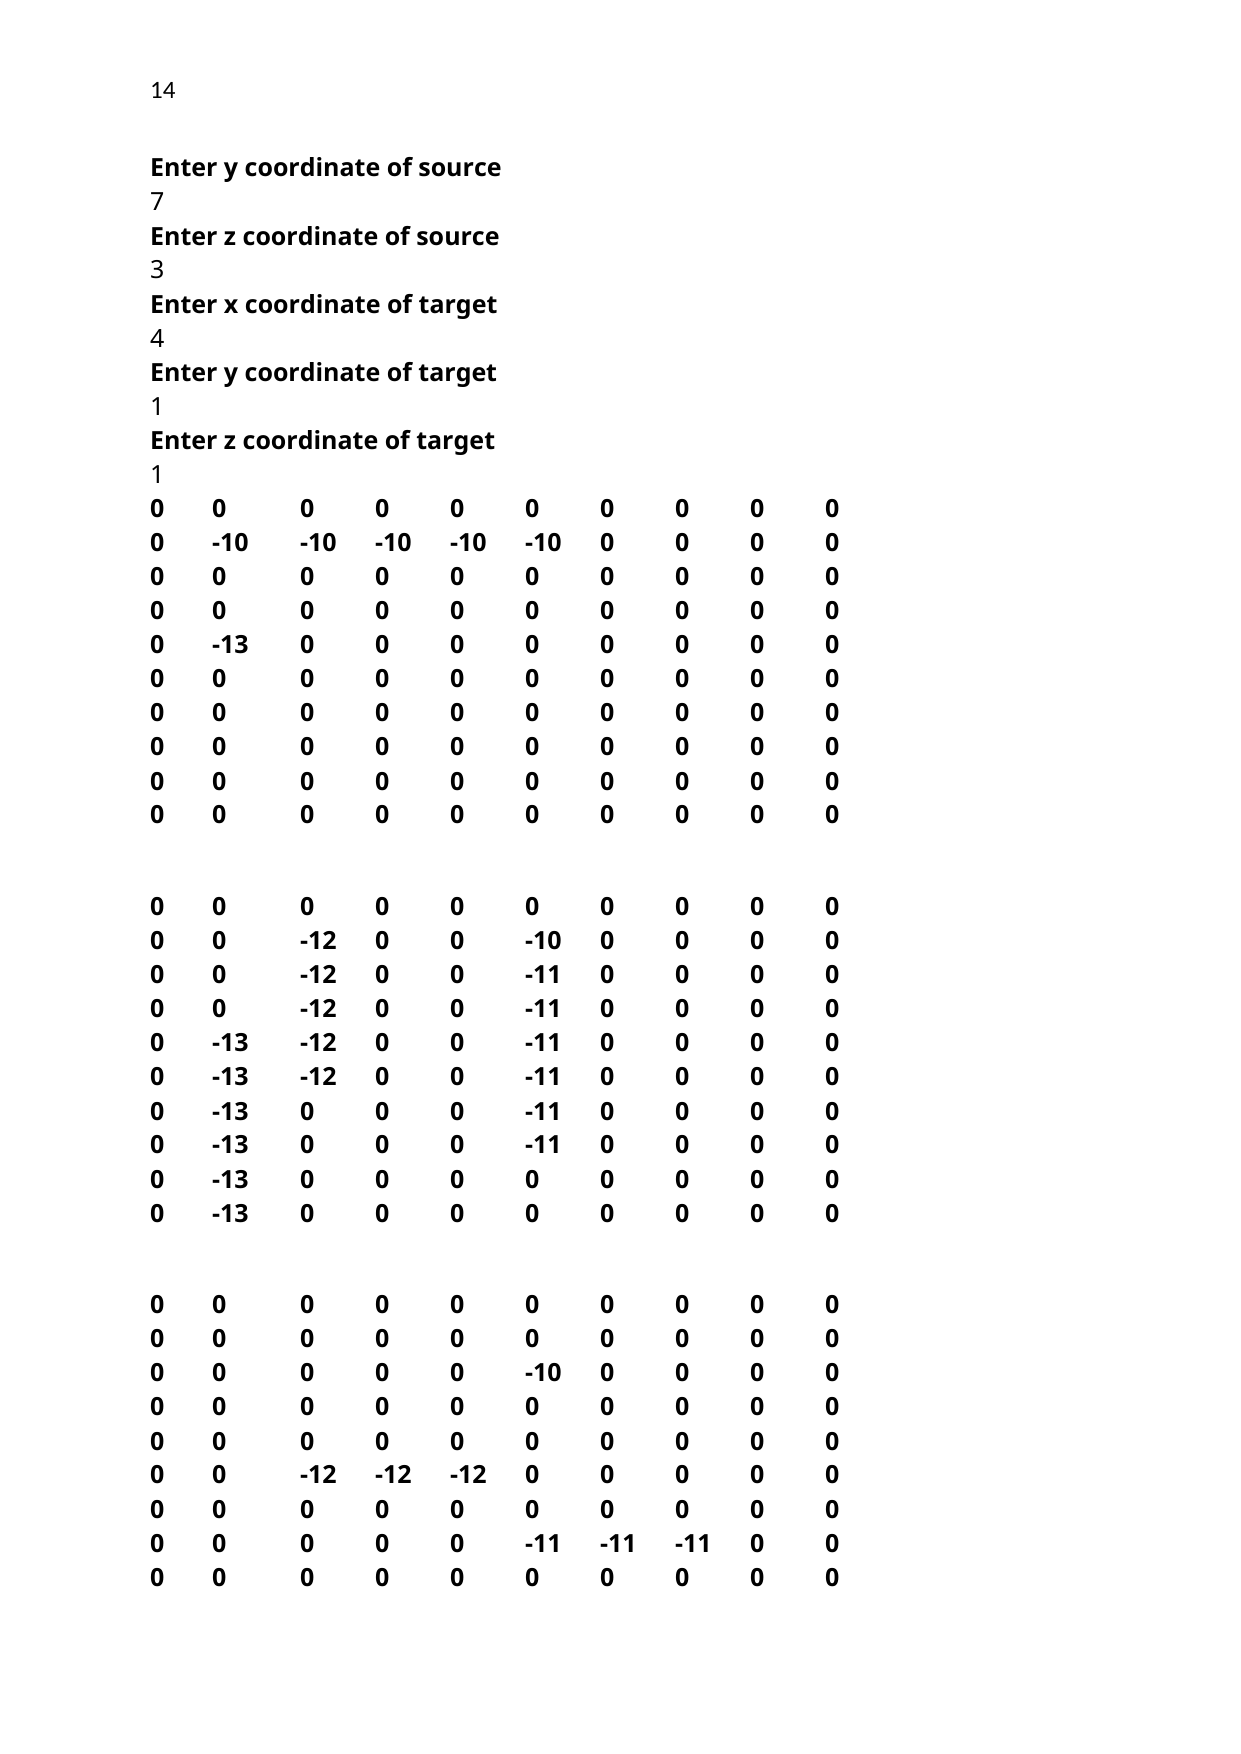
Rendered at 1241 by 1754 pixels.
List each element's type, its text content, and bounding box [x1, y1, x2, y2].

text 0 0 0 0 0 0 0 0 0 0 [150, 1491, 1090, 1525]
text 1 [150, 388, 1090, 422]
text 0 0 -12 0 0 -11 0 0 0 0 [150, 991, 1090, 1025]
text 0 -13 0 0 0 -11 0 0 0 0 [150, 1127, 1090, 1161]
text 0 0 0 0 0 0 0 0 0 0 [150, 593, 1090, 627]
text 0 0 0 0 0 0 0 0 0 0 [150, 1321, 1090, 1355]
text 0 0 0 0 0 0 0 0 0 0 [150, 1559, 1090, 1593]
text 0 0 0 0 0 0 0 0 0 0 [150, 559, 1090, 593]
text 0 0 0 0 0 0 0 0 0 0 [150, 1287, 1090, 1321]
text 0 0 -12 0 0 -11 0 0 0 0 [150, 957, 1090, 991]
text 0 0 0 0 0 0 0 0 0 0 [150, 763, 1090, 797]
text 0 0 0 0 0 0 0 0 0 0 [150, 729, 1090, 763]
text 3 [150, 252, 1090, 286]
text 0 -13 0 0 0 0 0 0 0 0 [150, 1195, 1090, 1229]
text Enter z coordinate of source [150, 218, 1090, 252]
text 0 -13 0 0 0 0 0 0 0 0 [150, 1161, 1090, 1195]
text 1 [150, 457, 1090, 491]
text 0 0 0 0 0 0 0 0 0 0 [150, 797, 1090, 831]
text Enter y coordinate of source [150, 150, 1090, 184]
text 4 [150, 320, 1090, 354]
text 0 0 -12 0 0 -10 0 0 0 0 [150, 923, 1090, 957]
text 0 0 0 0 0 -11 -11 -11 0 0 [150, 1525, 1090, 1559]
text 0 -10 -10 -10 -10 -10 0 0 0 0 [150, 525, 1090, 559]
text Enter x coordinate of target [150, 286, 1090, 320]
text 0 0 0 0 0 0 0 0 0 0 [150, 889, 1090, 923]
text Enter z coordinate of target [150, 422, 1090, 457]
text 7 [150, 184, 1090, 218]
text 0 -13 -12 0 0 -11 0 0 0 0 [150, 1059, 1090, 1093]
text 0 -13 0 0 0 -11 0 0 0 0 [150, 1093, 1090, 1127]
text 0 -13 0 0 0 0 0 0 0 0 [150, 627, 1090, 661]
text 0 0 -12 -12 -12 0 0 0 0 0 [150, 1457, 1090, 1491]
text 0 0 0 0 0 0 0 0 0 0 [150, 661, 1090, 695]
text 0 0 0 0 0 -10 0 0 0 0 [150, 1355, 1090, 1389]
text 0 0 0 0 0 0 0 0 0 0 [150, 695, 1090, 729]
text 0 0 0 0 0 0 0 0 0 0 [150, 491, 1090, 525]
text 0 0 0 0 0 0 0 0 0 0 [150, 1423, 1090, 1457]
text 0 0 0 0 0 0 0 0 0 0 [150, 1389, 1090, 1423]
text Enter y coordinate of target [150, 354, 1090, 388]
text 0 -13 -12 0 0 -11 0 0 0 0 [150, 1025, 1090, 1059]
